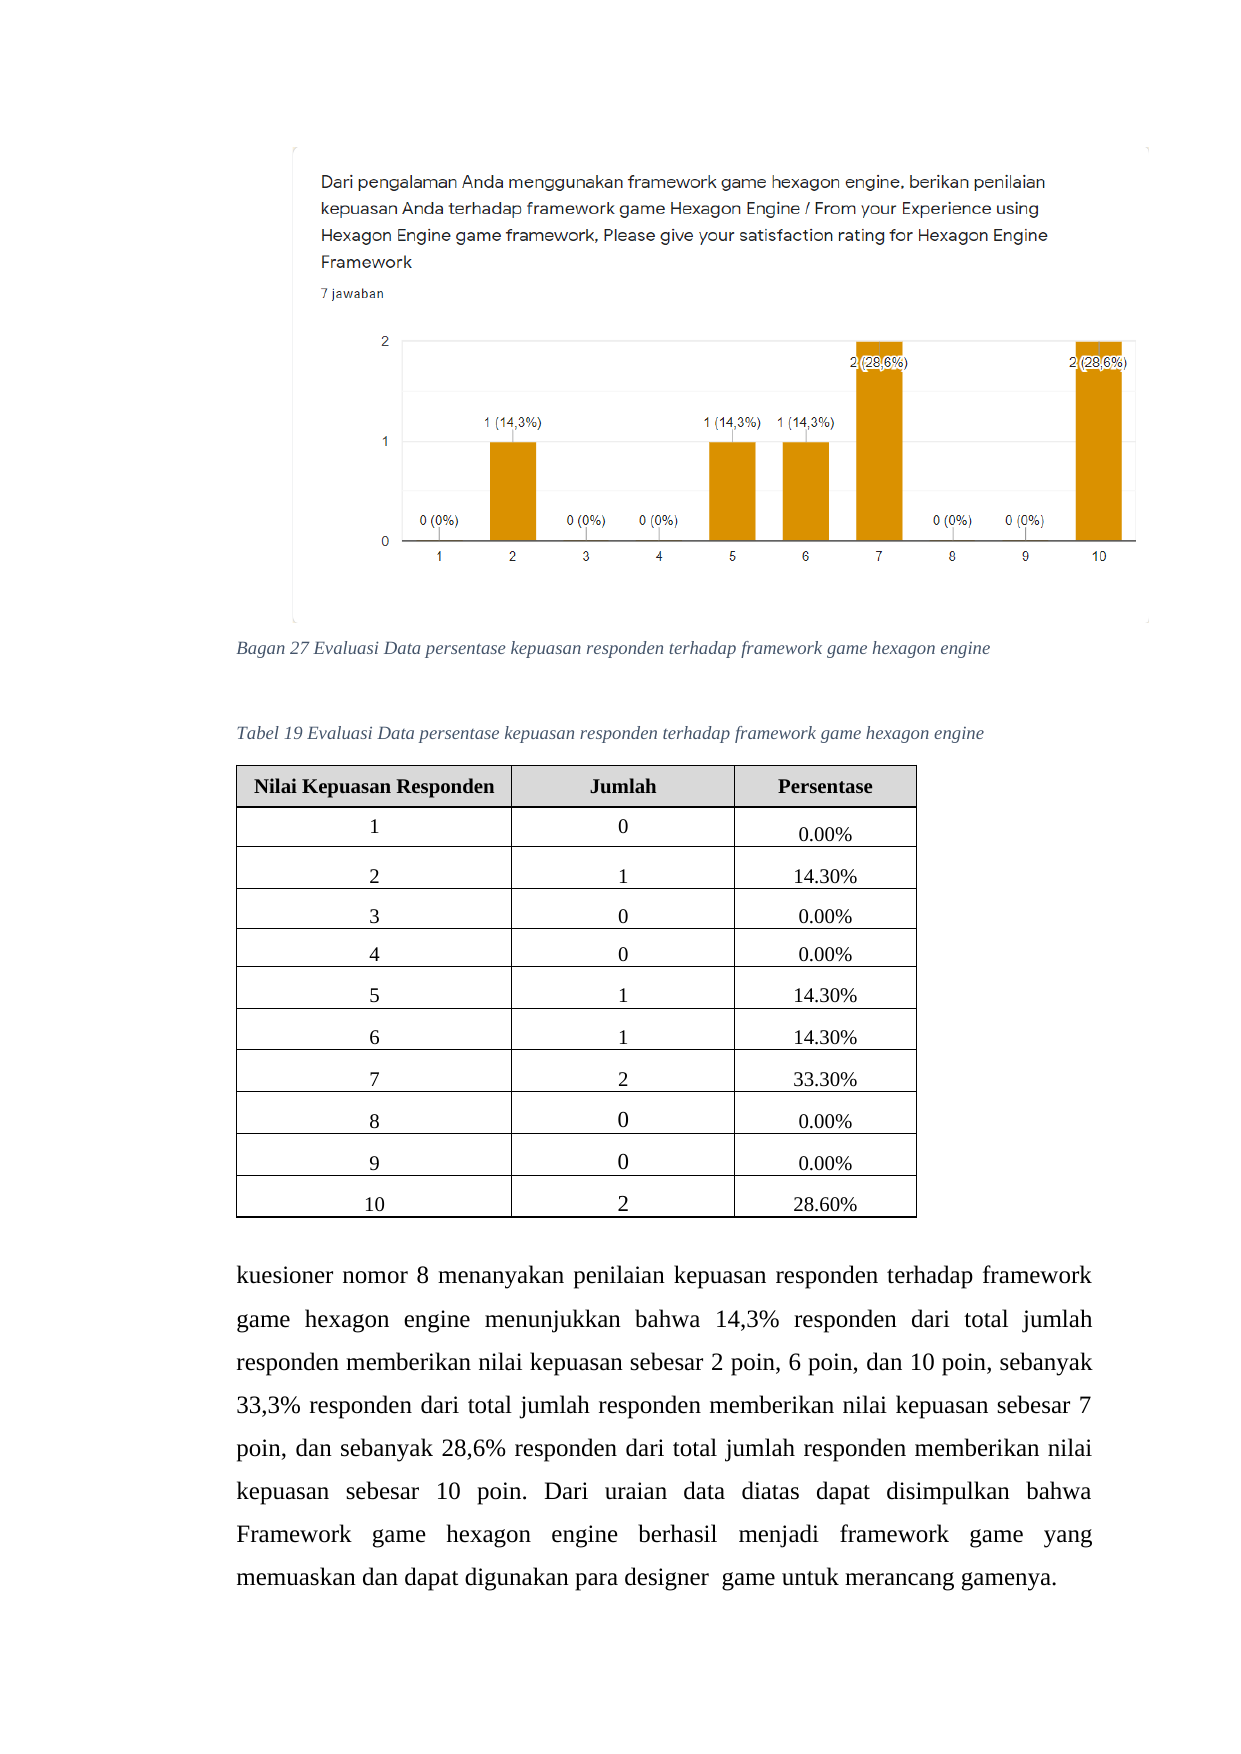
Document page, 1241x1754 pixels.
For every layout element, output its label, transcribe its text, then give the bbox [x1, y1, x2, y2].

table_header Persentase [735, 766, 916, 806]
table_cell 8 [237, 1092, 511, 1133]
text kuesioner nomor 8 menanyakan penilaian kepuasan responden terhadap framework game hexagon engine menunjukkan bahwa 14,3% responden dari total jumlah responden memberikan nilai kepuasan sebesar 2 poin, 6 poin, dan 10 poin, sebanyak 33,3% responden dari total jumlah responden memberikan nilai kepuasan sebesar 7 poin, dan sebanyak 28,6% responden dari total jumlah responden memberikan nilai kepuasan sebesar 10 poin. Dari uraian data diatas dapat disimpulkan bahwa Framework game hexagon engine berhasil menjadi framework game yang memuaskan dan dapat digunakan para designer game untuk merancang gamenya. [236, 1261, 1092, 1591]
table_cell 0 [512, 808, 734, 846]
table_cell 0.00% [735, 929, 916, 966]
table_cell 1 [237, 808, 511, 846]
table_header Jumlah [512, 766, 734, 806]
table_cell 2 [237, 847, 511, 888]
table_cell 5 [237, 967, 511, 1007]
table_header Nilai Kepuasan Responden [237, 766, 511, 806]
table_cell 4 [237, 929, 511, 966]
text Tabel 19 Evaluasi Data persentase kepuasan responden terhadap framework game hexagon engine [236, 722, 1092, 744]
table_cell 3 [237, 889, 511, 928]
table_cell 1 [512, 847, 734, 888]
table_cell 14.30% [735, 1009, 916, 1049]
table_cell 33.30% [735, 1050, 916, 1091]
table_cell 6 [237, 1009, 511, 1049]
table_cell 10 [237, 1176, 511, 1216]
table_cell 1 [512, 1009, 734, 1049]
table_cell 0 [512, 1092, 734, 1133]
table_cell 0.00% [735, 889, 916, 928]
table_cell 0.00% [735, 1092, 916, 1133]
table_cell 28.60% [735, 1176, 916, 1216]
table_cell 0.00% [735, 1134, 916, 1174]
table_cell 0 [512, 889, 734, 928]
table_cell 0.00% [735, 808, 916, 846]
picture [292, 147, 1149, 623]
table_cell 14.30% [735, 967, 916, 1007]
table_cell 9 [237, 1134, 511, 1174]
table_cell 14.30% [735, 847, 916, 888]
table_cell 2 [512, 1050, 734, 1091]
table_cell 0 [512, 1134, 734, 1174]
table_cell 0 [512, 929, 734, 966]
text Bagan 39 Evaluasi Data persentase kepuasan responden terhadap framework game hexagon engine [236, 637, 1092, 658]
table_cell 1 [512, 967, 734, 1007]
table_cell 2 [512, 1176, 734, 1216]
table_cell 7 [237, 1050, 511, 1091]
